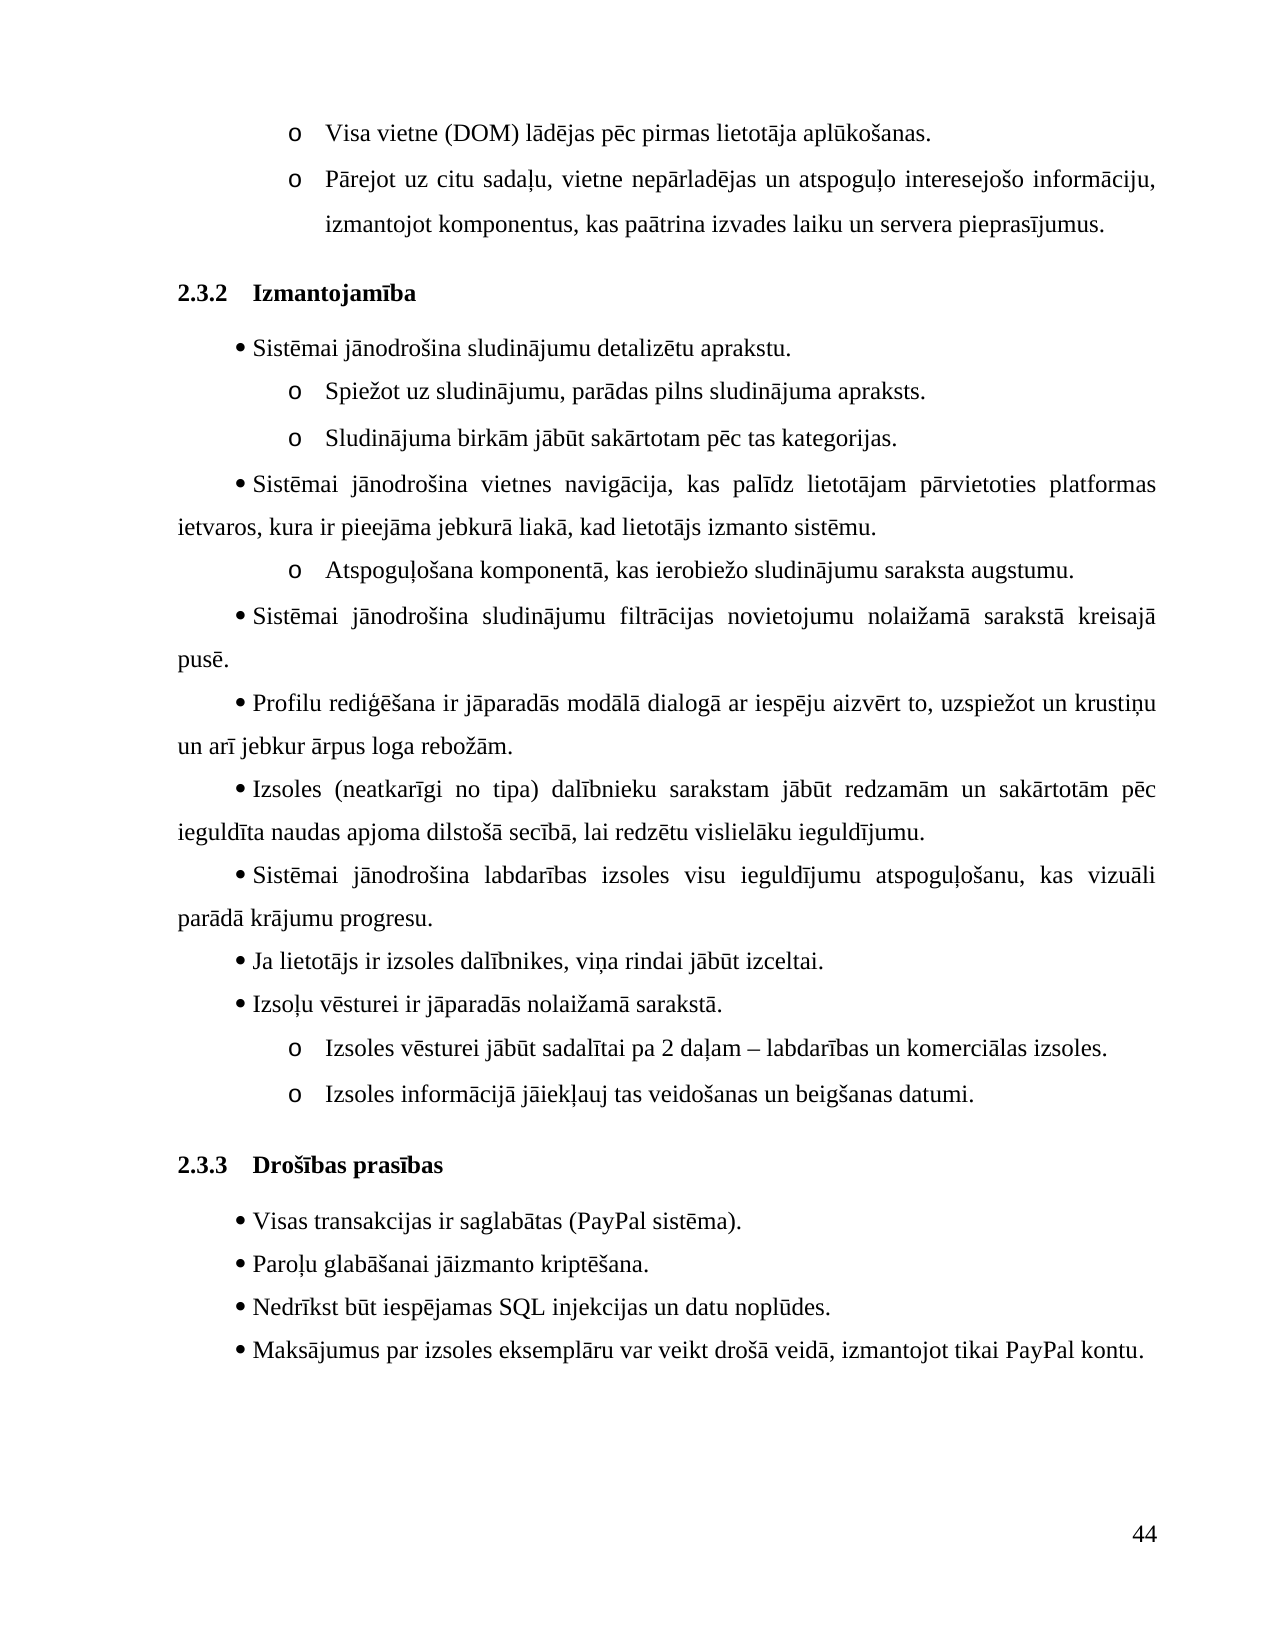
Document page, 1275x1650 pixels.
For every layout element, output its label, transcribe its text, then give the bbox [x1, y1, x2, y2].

list Izsoles (neatkarīgi no tipa) dalībnieku sarakstam jābūt redzamām un sakārtotām pēc ieguldīta naudas apjoma dilstošā secībā, lai redzētu vislielāku ieguldījumu. [177, 774, 1157, 846]
list Visa vietne (DOM) lādējas pēc pirmas lietotāja aplūkošanas. [287, 118, 1157, 149]
list Sistēmai jānodrošina sludinājumu detalizētu aprakstu. [177, 333, 1157, 362]
text Drošības prasības [177, 1150, 1157, 1179]
text Izmantojamība [177, 278, 1157, 306]
list Ja lietotājs ir izsoles dalībnikes, viņa rindai jābūt izceltai. [177, 946, 1157, 975]
list Profilu rediģēšana ir jāparadās modālā dialogā ar iespēju aizvērt to, uzspiežot un krustiņu un arī jebkur ārpus loga rebožām. [177, 688, 1157, 759]
list Izsoles vēsturei jābūt sadalītai pa 2 daļam – labdarības un komerciālas izsoles. [287, 1033, 1157, 1063]
list Izsoļu vēsturei ir jāparadās nolaižamā sarakstā. [177, 989, 1157, 1018]
list Sistēmai jānodrošina vietnes navigācija, kas palīdz lietotājam pārvietoties platformas ietvaros, kura ir pieejāma jebkurā liakā, kad lietotājs izmanto sistēmu. [177, 469, 1157, 541]
list Izsoles informācijā jāiekļauj tas veidošanas un beigšanas datumi. [287, 1079, 1157, 1110]
list Paroļu glabāšanai jāizmanto kriptēšana. [177, 1249, 1157, 1278]
list Spiežot uz sludinājumu, parādas pilns sludinājuma apraksts. [287, 376, 1157, 407]
list Atspoguļošana komponentā, kas ierobiežo sludinājumu saraksta augstumu. [287, 555, 1157, 586]
list Maksājumus par izsoles eksemplāru var veikt drošā veidā, izmantojot tikai PayPal kontu. [177, 1335, 1157, 1364]
list Sistēmai jānodrošina labdarības izsoles visu ieguldījumu atspoguļošanu, kas vizuāli parādā krājumu progresu. [177, 860, 1157, 932]
list Nedrīkst būt iespējamas SQL injekcijas un datu noplūdes. [177, 1292, 1157, 1321]
list Visas transakcijas ir saglabātas (PayPal sistēma). [177, 1206, 1157, 1234]
list Pārejot uz citu sadaļu, vietne nepārladējas un atspoguļo interesejošo informāciju, izmantojot komponentus, kas paātrina izvades laiku un servera pieprasījumus. [287, 164, 1157, 238]
list Sludinājuma birkām jābūt sakārtotam pēc tas kategorijas. [287, 423, 1157, 453]
list Sistēmai jānodrošina sludinājumu filtrācijas novietojumu nolaižamā sarakstā kreisajā pusē. [177, 601, 1157, 673]
